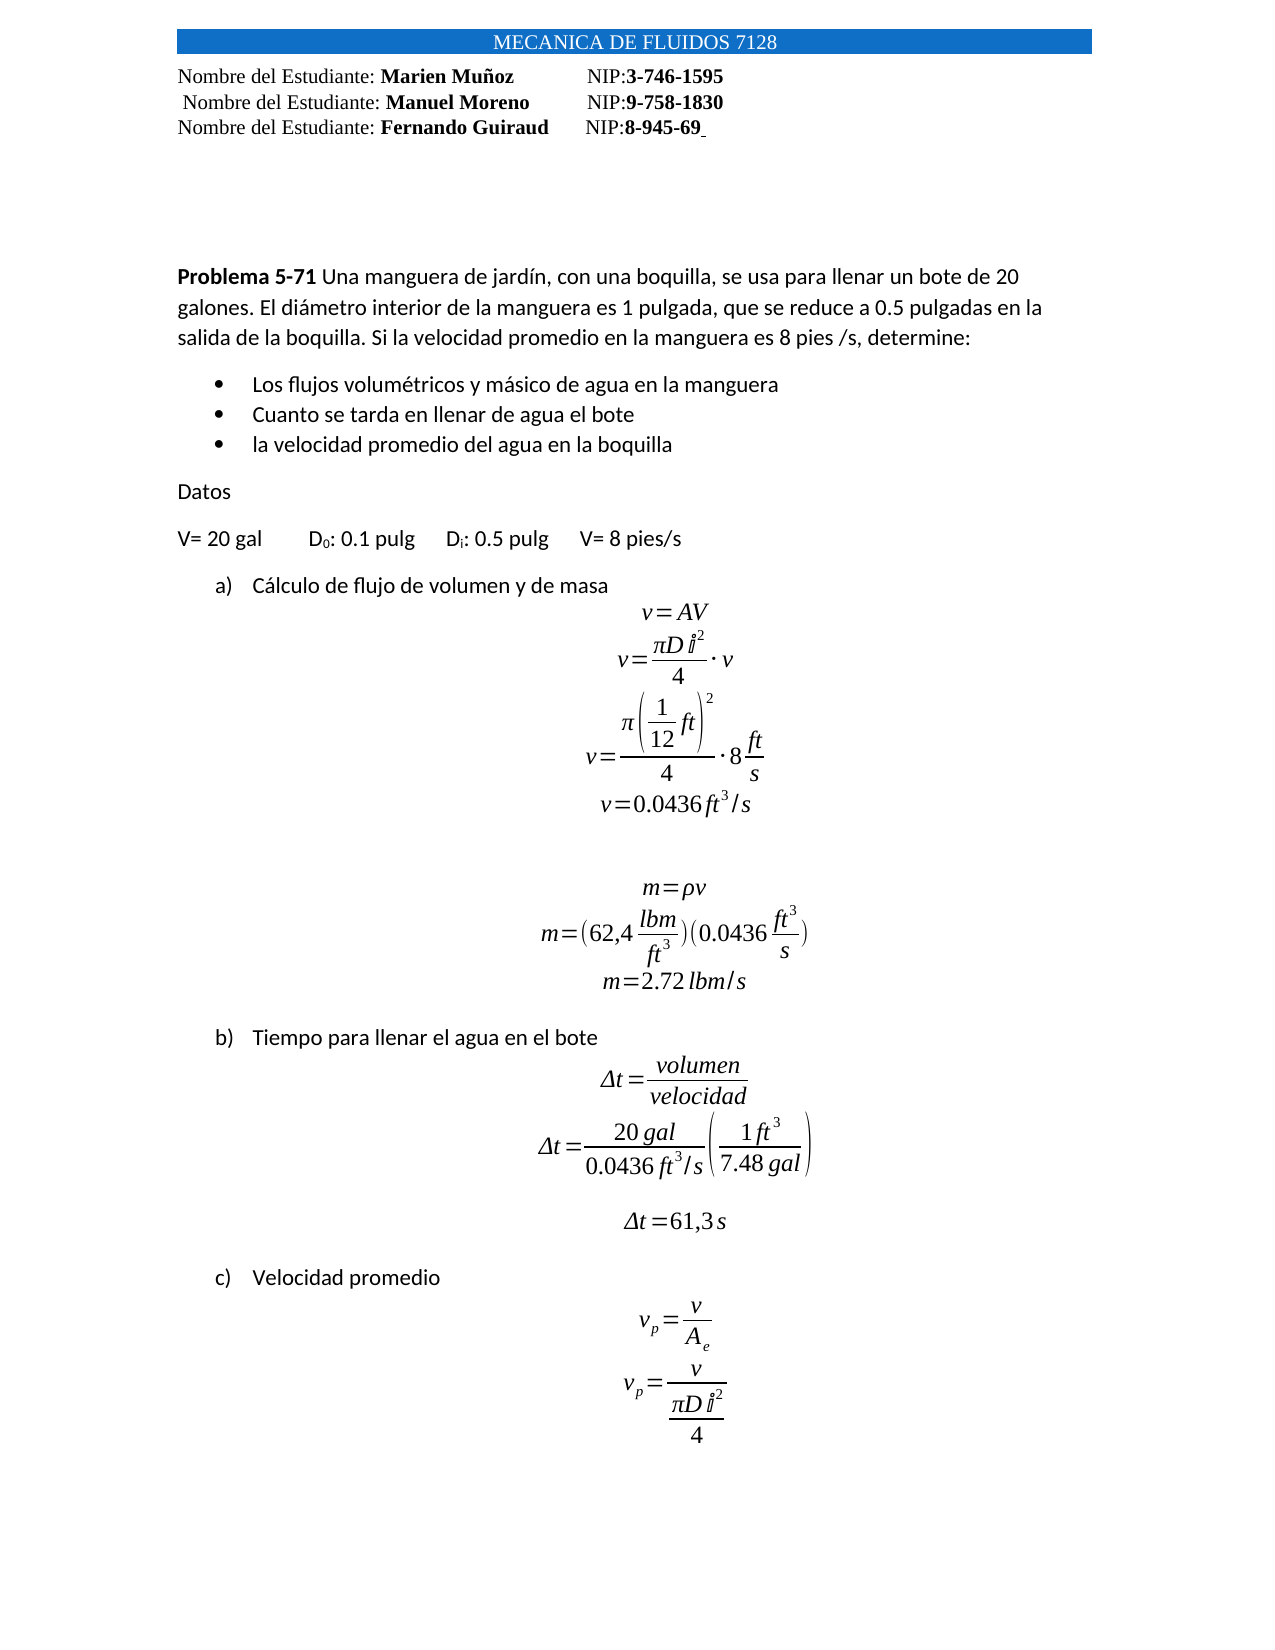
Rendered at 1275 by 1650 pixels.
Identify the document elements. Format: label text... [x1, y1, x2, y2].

list la velocidad promedio del agua en la boquilla [215, 430, 1098, 458]
text Datos [177, 477, 1098, 505]
list Los flujos volumétricos y másico de agua en la manguera [215, 370, 1098, 398]
list Tiempo para llenar el agua en el bote [215, 1023, 1098, 1051]
text Problema 5-71 Una manguera de jardín, con una boquilla, se usa para llenar un bote de 20 galones. El diámetro interior de la manguera es 1 pulgada, que se reduce a 0.5 pulgadas en la salida de la boquilla. Si la velocidad promedio en la manguera es 8 pies /s, determine: [177, 262, 1098, 351]
list Cuanto se tarda en llenar de agua el bote [215, 400, 1098, 428]
text V= 20 gal D0: 0.1 pulg Di: 0.5 pulg V= 8 pies/s [177, 524, 1098, 552]
list Velocidad promedio [215, 1263, 1098, 1292]
list Cálculo de flujo de volumen y de masa [215, 571, 1098, 599]
